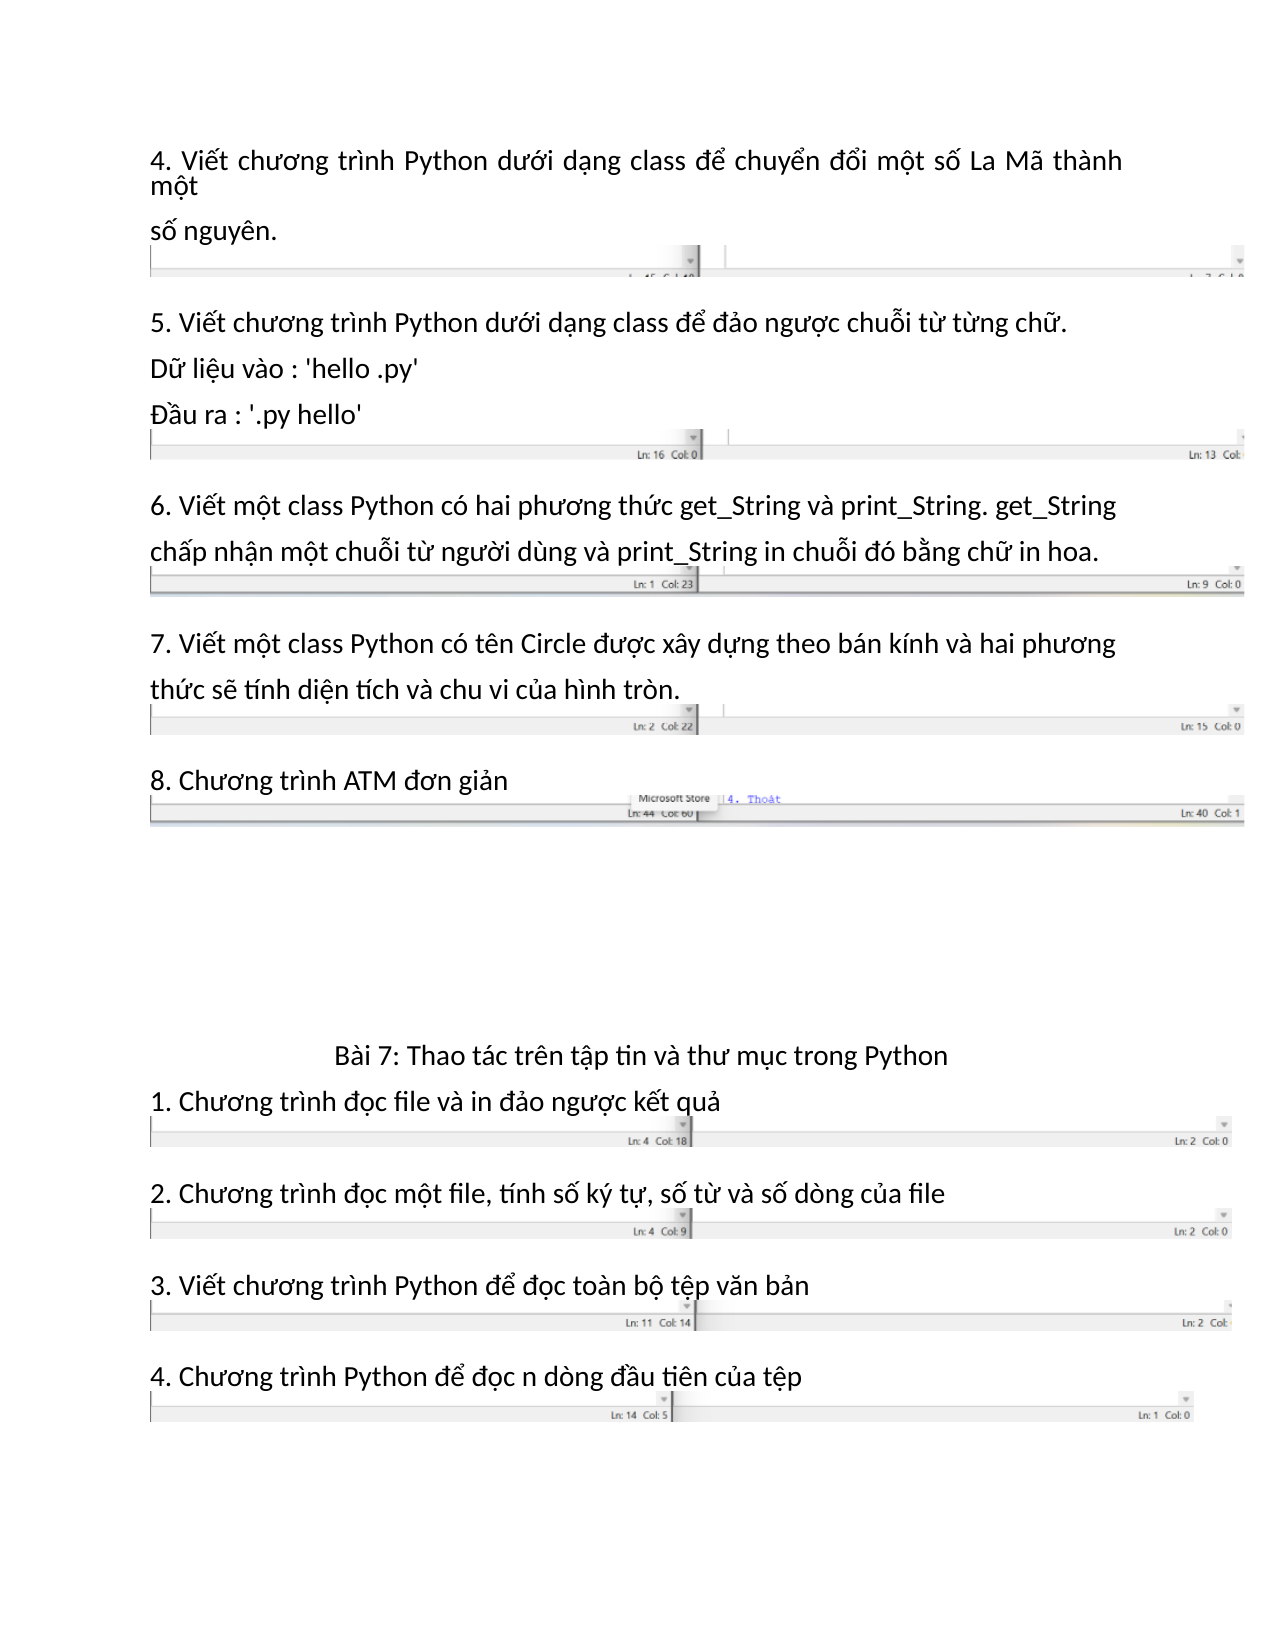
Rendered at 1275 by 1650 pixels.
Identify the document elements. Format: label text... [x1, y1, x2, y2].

text 4. Viết chương trình Python dưới dạng class để chuyển đổi một số La Mã thành một [150, 150, 1125, 200]
text 8. Chương trình ATM đơn giản [150, 771, 1125, 795]
text 5. Viết chương trình Python dưới dạng class để đảo ngược chuỗi từ từng chữ. [150, 312, 1125, 337]
text số nguyên. [150, 221, 1125, 245]
text 6. Viết một class Python có hai phương thức get_String và print_String. get_String [150, 496, 1125, 521]
text 4. Chương trình Python để đọc n dòng đầu tiên của tệp [150, 1367, 1125, 1391]
text 2. Chương trình đọc một file, tính số ký tự, số từ và số dòng của file [150, 1183, 1125, 1208]
text Dữ liệu vào : 'hello .py' [150, 358, 1125, 383]
text 3. Viết chương trình Python để đọc toàn bộ tệp văn bản [150, 1275, 1125, 1300]
text 7. Viết một class Python có tên Circle được xây dựng theo bán kính và hai phương [150, 633, 1125, 658]
text Đầu ra : '.py hello' [150, 404, 1125, 429]
text thức sẽ tính diện tích và chu vi của hình tròn. [150, 679, 1125, 704]
text Bài 7: Thao tác trên tập tin và thư mục trong Python [150, 1046, 1125, 1071]
text 1. Chương trình đọc file và in đảo ngược kết quả [150, 1092, 1125, 1116]
text chấp nhận một chuỗi từ người dùng và print_String in chuỗi đó bằng chữ in hoa. [150, 542, 1125, 566]
